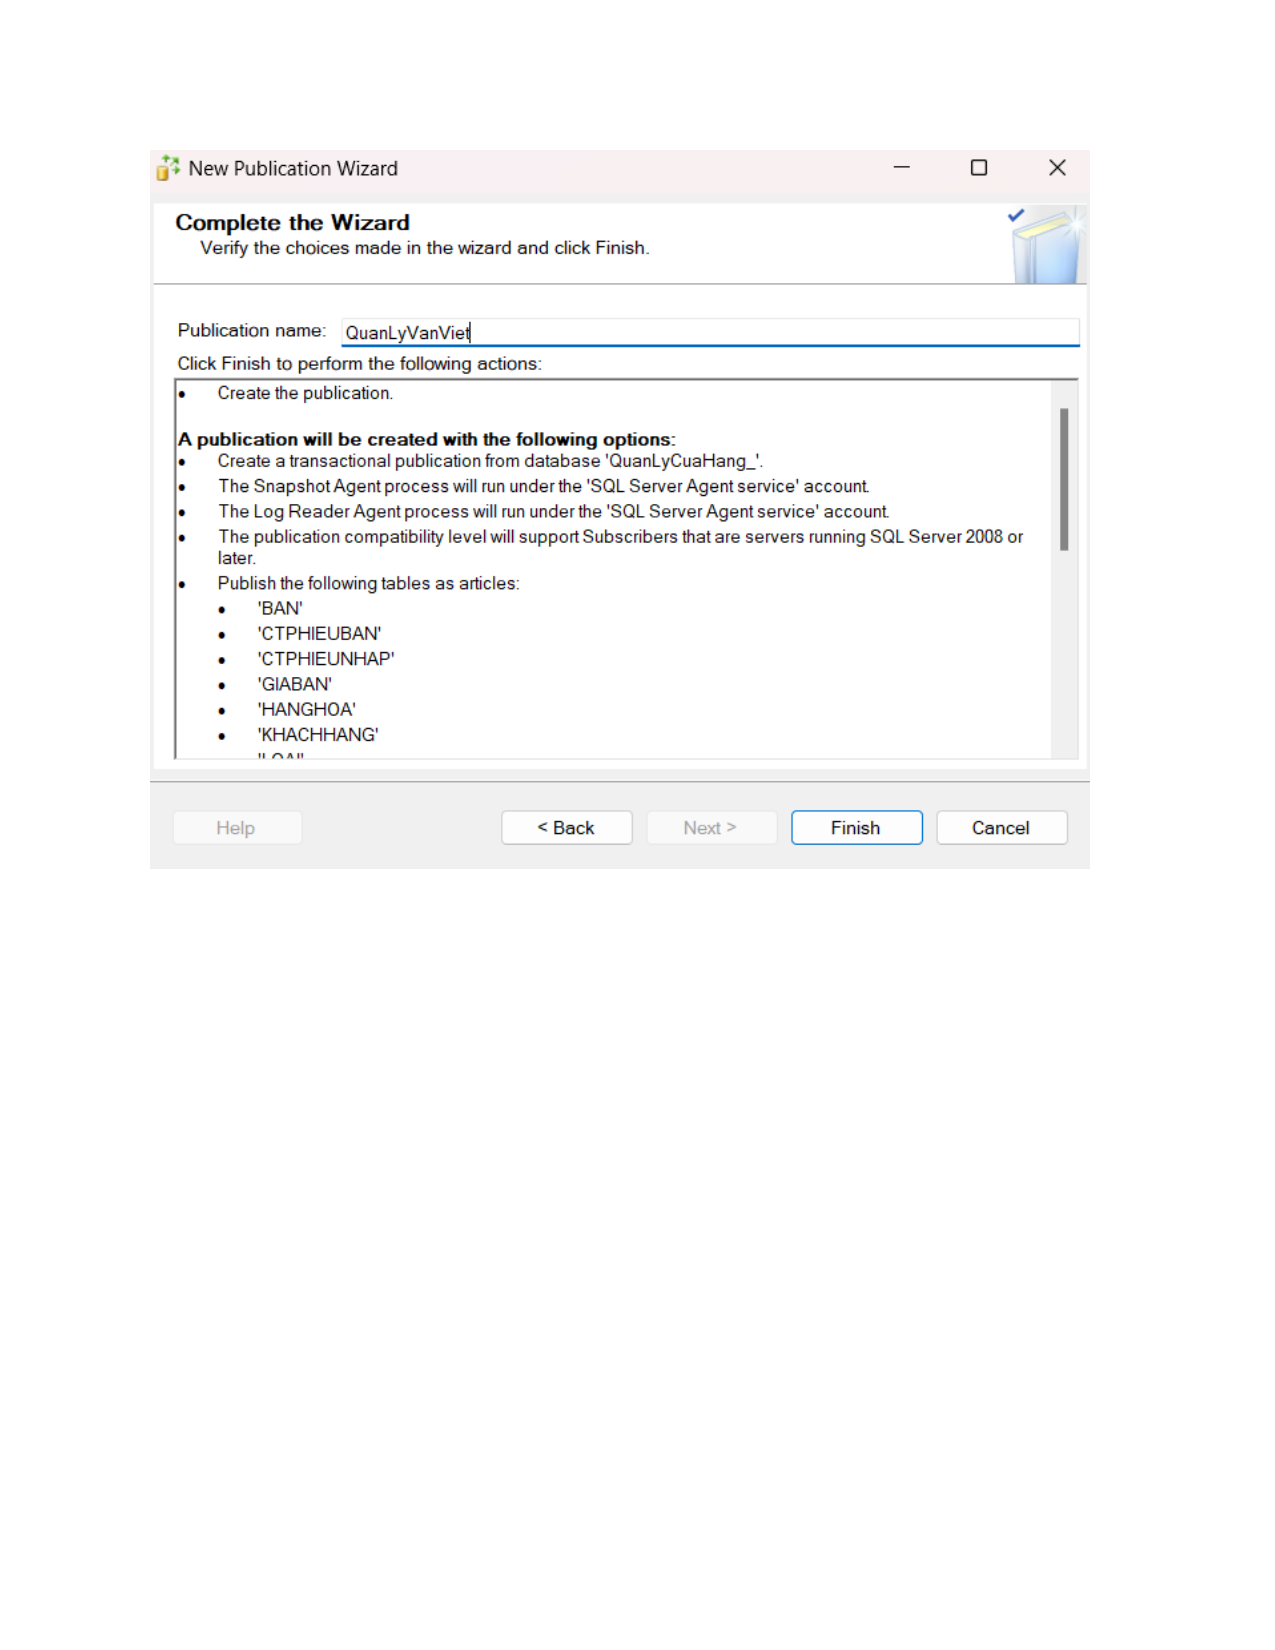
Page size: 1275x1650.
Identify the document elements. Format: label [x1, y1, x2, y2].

picture [150, 150, 1090, 869]
